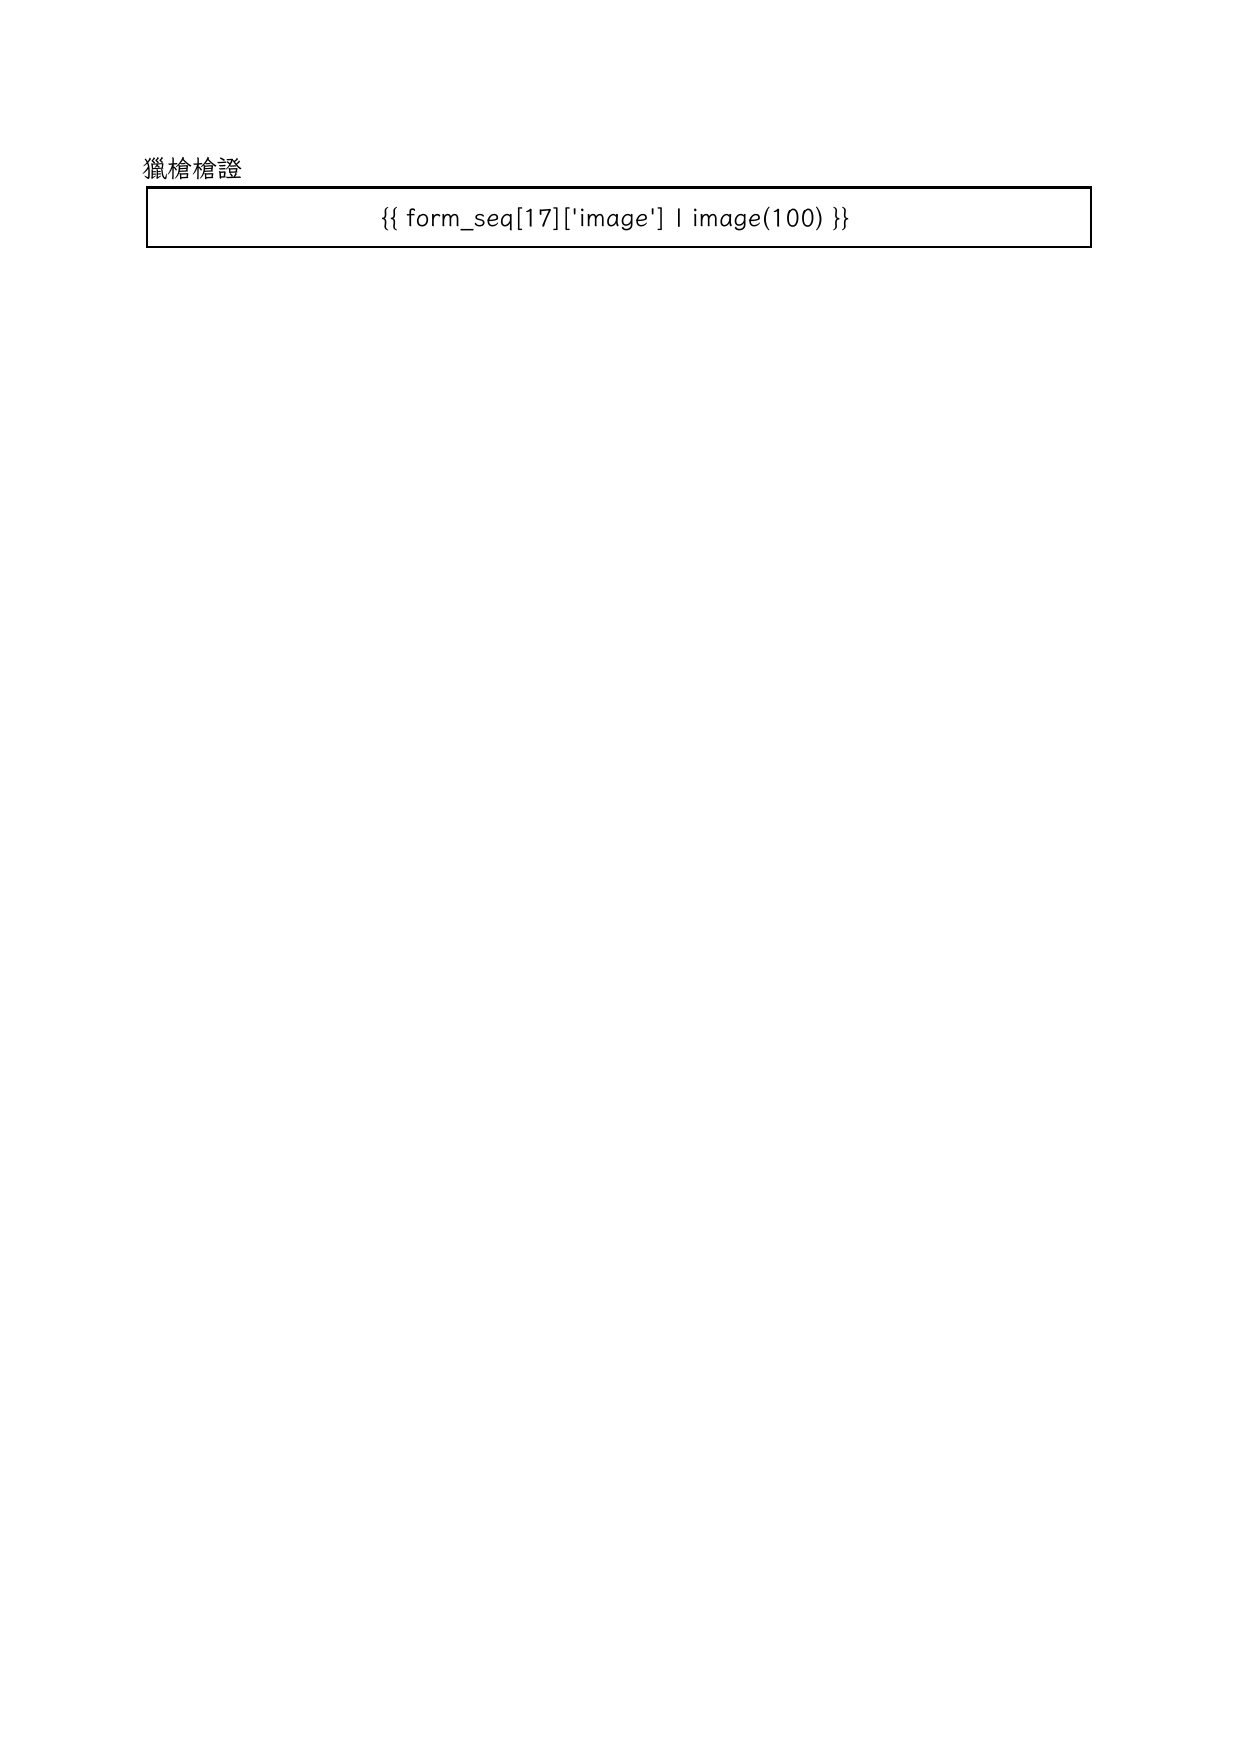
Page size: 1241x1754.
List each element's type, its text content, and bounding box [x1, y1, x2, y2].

table_header {{ form_seq[17]['image'] | image(100) }} [148, 189, 1090, 246]
text 獵槍槍證 [142, 154, 1090, 182]
